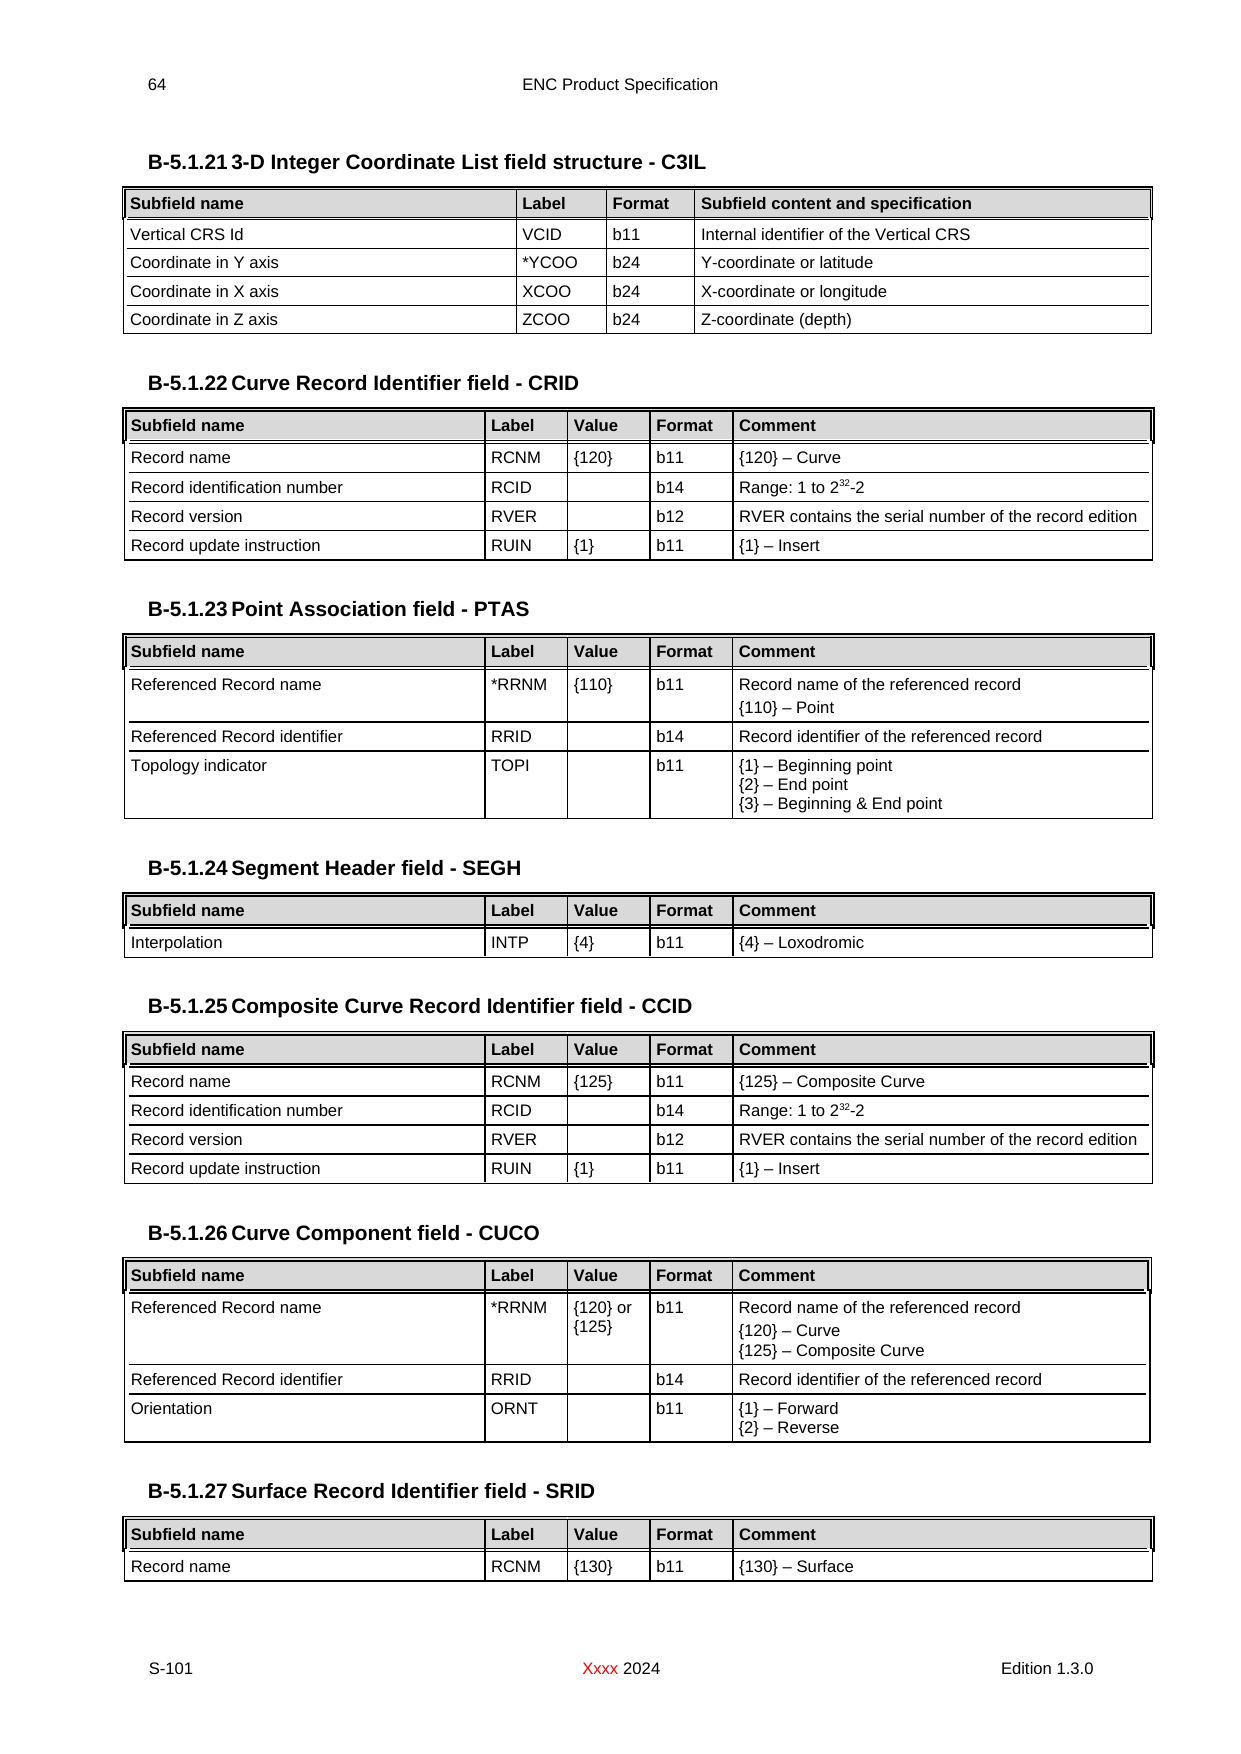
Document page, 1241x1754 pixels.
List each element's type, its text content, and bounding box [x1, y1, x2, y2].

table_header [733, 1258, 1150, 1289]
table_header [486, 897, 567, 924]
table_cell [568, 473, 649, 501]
list Curve Record Identifier field - CRID [148, 371, 1094, 395]
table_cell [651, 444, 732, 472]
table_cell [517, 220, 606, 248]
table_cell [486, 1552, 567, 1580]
list Composite Curve Record Identifier field - CCID [148, 994, 1094, 1018]
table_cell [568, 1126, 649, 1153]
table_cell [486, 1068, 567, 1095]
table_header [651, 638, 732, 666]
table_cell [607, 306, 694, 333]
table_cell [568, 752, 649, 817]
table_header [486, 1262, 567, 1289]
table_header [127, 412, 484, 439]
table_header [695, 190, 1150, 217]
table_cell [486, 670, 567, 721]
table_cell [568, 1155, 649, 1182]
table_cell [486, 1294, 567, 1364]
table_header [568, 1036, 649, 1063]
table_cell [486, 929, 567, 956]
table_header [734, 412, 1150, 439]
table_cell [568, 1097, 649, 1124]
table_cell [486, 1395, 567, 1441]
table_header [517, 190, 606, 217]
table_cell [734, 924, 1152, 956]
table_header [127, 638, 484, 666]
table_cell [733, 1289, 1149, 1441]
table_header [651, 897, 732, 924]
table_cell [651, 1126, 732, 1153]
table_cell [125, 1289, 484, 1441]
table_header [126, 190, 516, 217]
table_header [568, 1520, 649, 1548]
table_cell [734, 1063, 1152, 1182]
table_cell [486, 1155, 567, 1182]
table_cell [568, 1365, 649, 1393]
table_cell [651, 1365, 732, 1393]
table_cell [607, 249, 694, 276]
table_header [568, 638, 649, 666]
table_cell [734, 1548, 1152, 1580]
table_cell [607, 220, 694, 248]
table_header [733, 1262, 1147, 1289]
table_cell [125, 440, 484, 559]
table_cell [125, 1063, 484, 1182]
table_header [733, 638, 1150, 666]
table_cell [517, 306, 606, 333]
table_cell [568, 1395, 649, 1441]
list Surface Record Identifier field - SRID [148, 1479, 1094, 1503]
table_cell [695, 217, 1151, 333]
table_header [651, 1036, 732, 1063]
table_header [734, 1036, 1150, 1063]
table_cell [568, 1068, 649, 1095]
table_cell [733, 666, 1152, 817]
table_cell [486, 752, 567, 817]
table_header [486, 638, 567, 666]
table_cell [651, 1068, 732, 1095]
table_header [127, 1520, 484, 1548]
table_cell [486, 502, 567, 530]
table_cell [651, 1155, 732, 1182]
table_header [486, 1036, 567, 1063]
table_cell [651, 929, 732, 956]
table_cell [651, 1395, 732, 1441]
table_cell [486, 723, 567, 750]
list Curve Component field - CUCO [148, 1220, 1094, 1244]
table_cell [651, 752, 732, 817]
list Segment Header field - SEGH [148, 856, 1094, 879]
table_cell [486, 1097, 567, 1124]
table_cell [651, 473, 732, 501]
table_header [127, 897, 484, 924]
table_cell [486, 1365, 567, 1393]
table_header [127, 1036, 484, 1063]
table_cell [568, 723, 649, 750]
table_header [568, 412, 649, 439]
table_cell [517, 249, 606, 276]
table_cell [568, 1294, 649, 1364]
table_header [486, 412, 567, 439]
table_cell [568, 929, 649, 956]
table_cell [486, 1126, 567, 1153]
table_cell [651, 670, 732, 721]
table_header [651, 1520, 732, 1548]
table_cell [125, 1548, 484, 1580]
list 3-D Integer Coordinate List field structure - C3IL [148, 150, 1094, 174]
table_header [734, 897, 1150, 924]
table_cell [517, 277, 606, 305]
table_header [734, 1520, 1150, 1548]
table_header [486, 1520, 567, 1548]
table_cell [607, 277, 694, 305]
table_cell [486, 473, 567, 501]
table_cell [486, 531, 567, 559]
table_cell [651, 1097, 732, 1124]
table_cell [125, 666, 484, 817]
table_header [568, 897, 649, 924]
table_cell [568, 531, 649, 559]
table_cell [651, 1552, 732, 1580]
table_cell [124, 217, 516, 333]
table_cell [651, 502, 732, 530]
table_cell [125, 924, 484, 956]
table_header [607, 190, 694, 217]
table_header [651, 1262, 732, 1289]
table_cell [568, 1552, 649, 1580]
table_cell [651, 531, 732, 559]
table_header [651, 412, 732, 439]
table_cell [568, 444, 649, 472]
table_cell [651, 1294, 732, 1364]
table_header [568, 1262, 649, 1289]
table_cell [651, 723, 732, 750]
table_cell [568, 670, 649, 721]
list Point Association field - PTAS [148, 597, 1094, 621]
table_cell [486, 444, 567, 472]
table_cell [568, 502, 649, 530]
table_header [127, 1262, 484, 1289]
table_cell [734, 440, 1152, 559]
